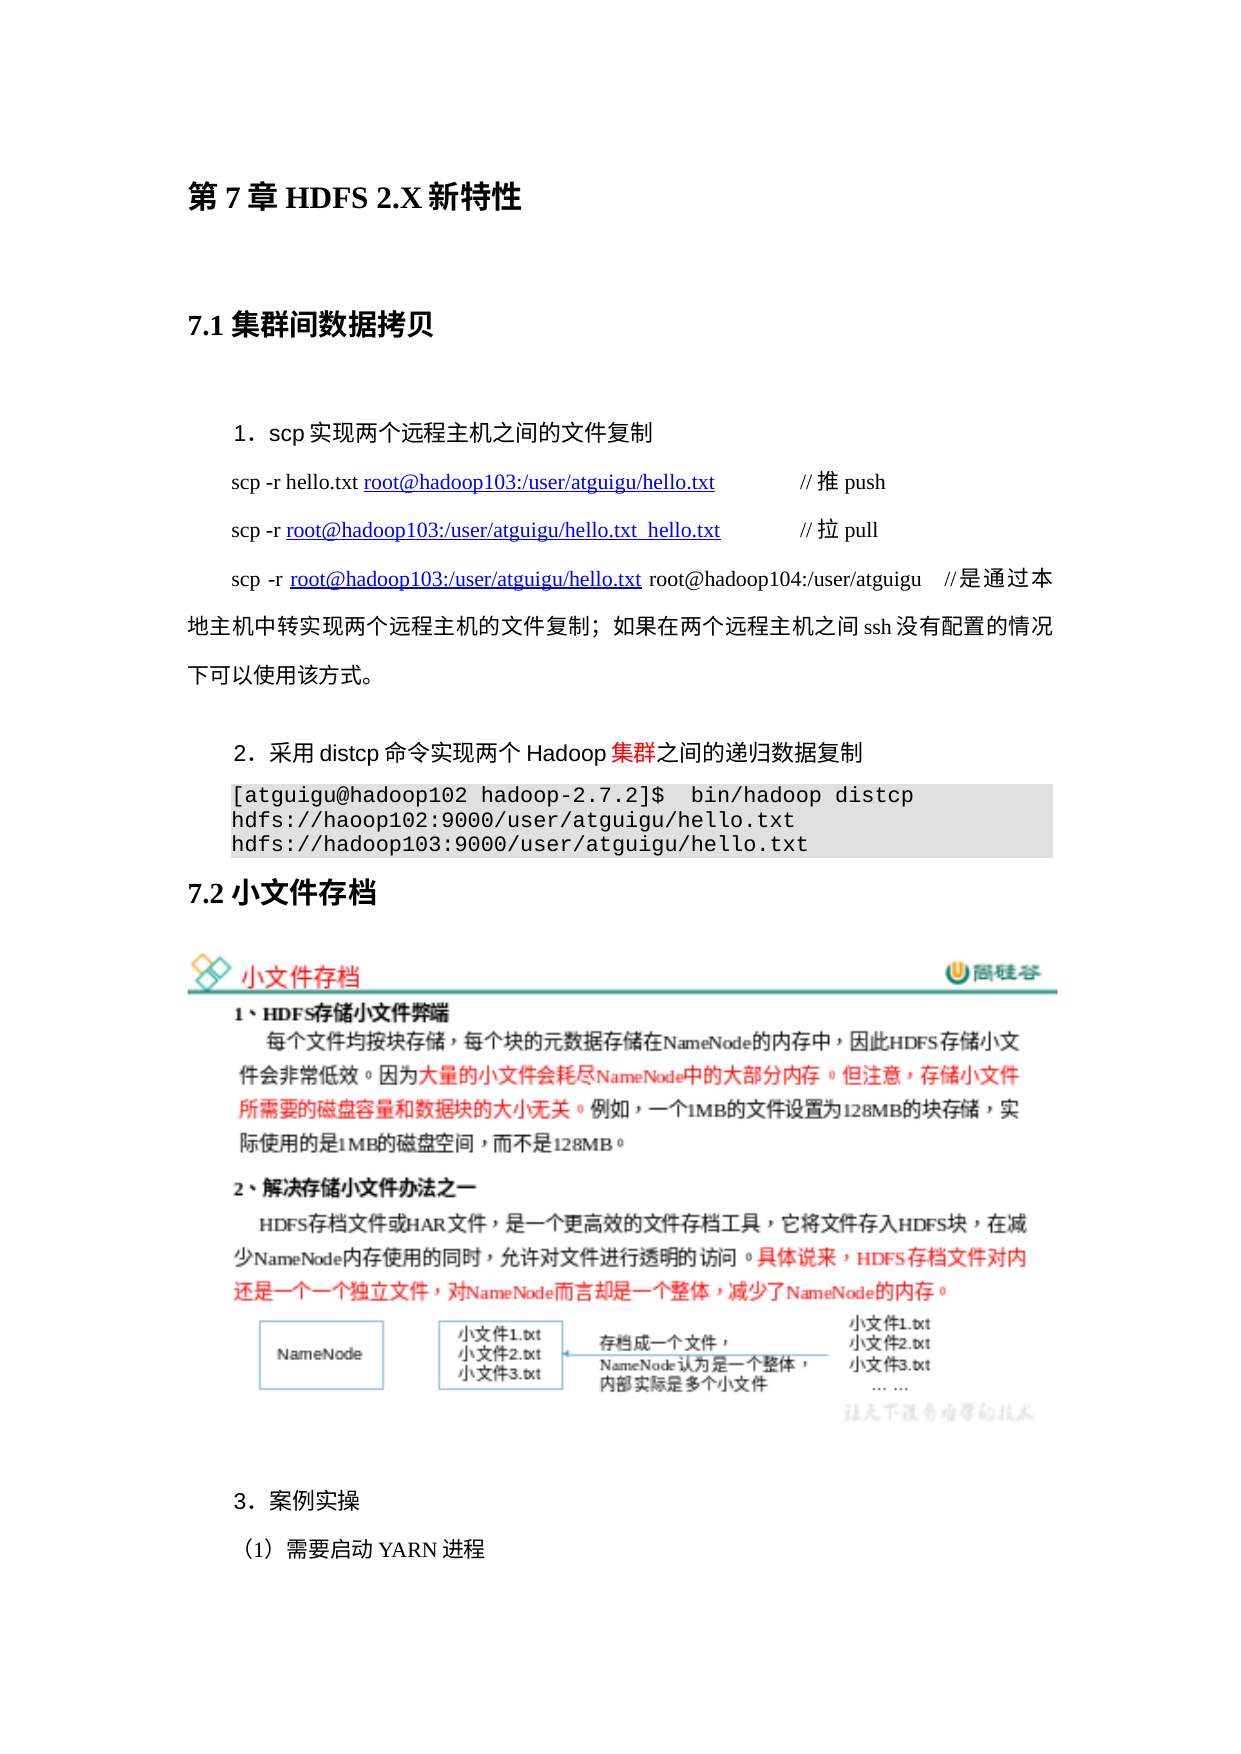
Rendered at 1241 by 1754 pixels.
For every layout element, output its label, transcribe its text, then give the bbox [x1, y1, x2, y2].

text 1．scp实现两个远程主机之间的文件复制 [187, 398, 1053, 463]
text （1）需要启动YARN进程 [231, 1532, 1053, 1564]
subtitle 第7章 HDFS 2.X新特性 [187, 162, 1053, 227]
subtitle 7.2 小文件存档 [187, 858, 1053, 923]
text scp -r root@hadoop103:/user/atguigu/hello.txt root@hadoop104:/user/atguigu //是通过本地主机中转实现两个远程主机的文件复制；如果在两个远程主机之间ssh没有配置的情况下可以使用该方式。 [187, 560, 1053, 690]
text 3．案例实操 [187, 1467, 1053, 1532]
subtitle 7.1 集群间数据拷贝 [187, 290, 1053, 355]
text scp -r root@hadoop103:/user/atguigu/hello.txt hello.txt // 拉 pull [187, 512, 1053, 544]
text hdfs://haoop102:9000/user/atguigu/hello.txt hdfs://hadoop103:9000/user/atguigu/hello.txt [231, 809, 1053, 858]
text 2．采用distcp命令实现两个Hadoop集群之间的递归数据复制 [187, 719, 1053, 784]
text scp -r hello.txt root@hadoop103:/user/atguigu/hello.txt // 推 push [187, 463, 1053, 496]
text [atguigu@hadoop102 hadoop-2.7.2]$ bin/hadoop distcp [231, 784, 1053, 809]
